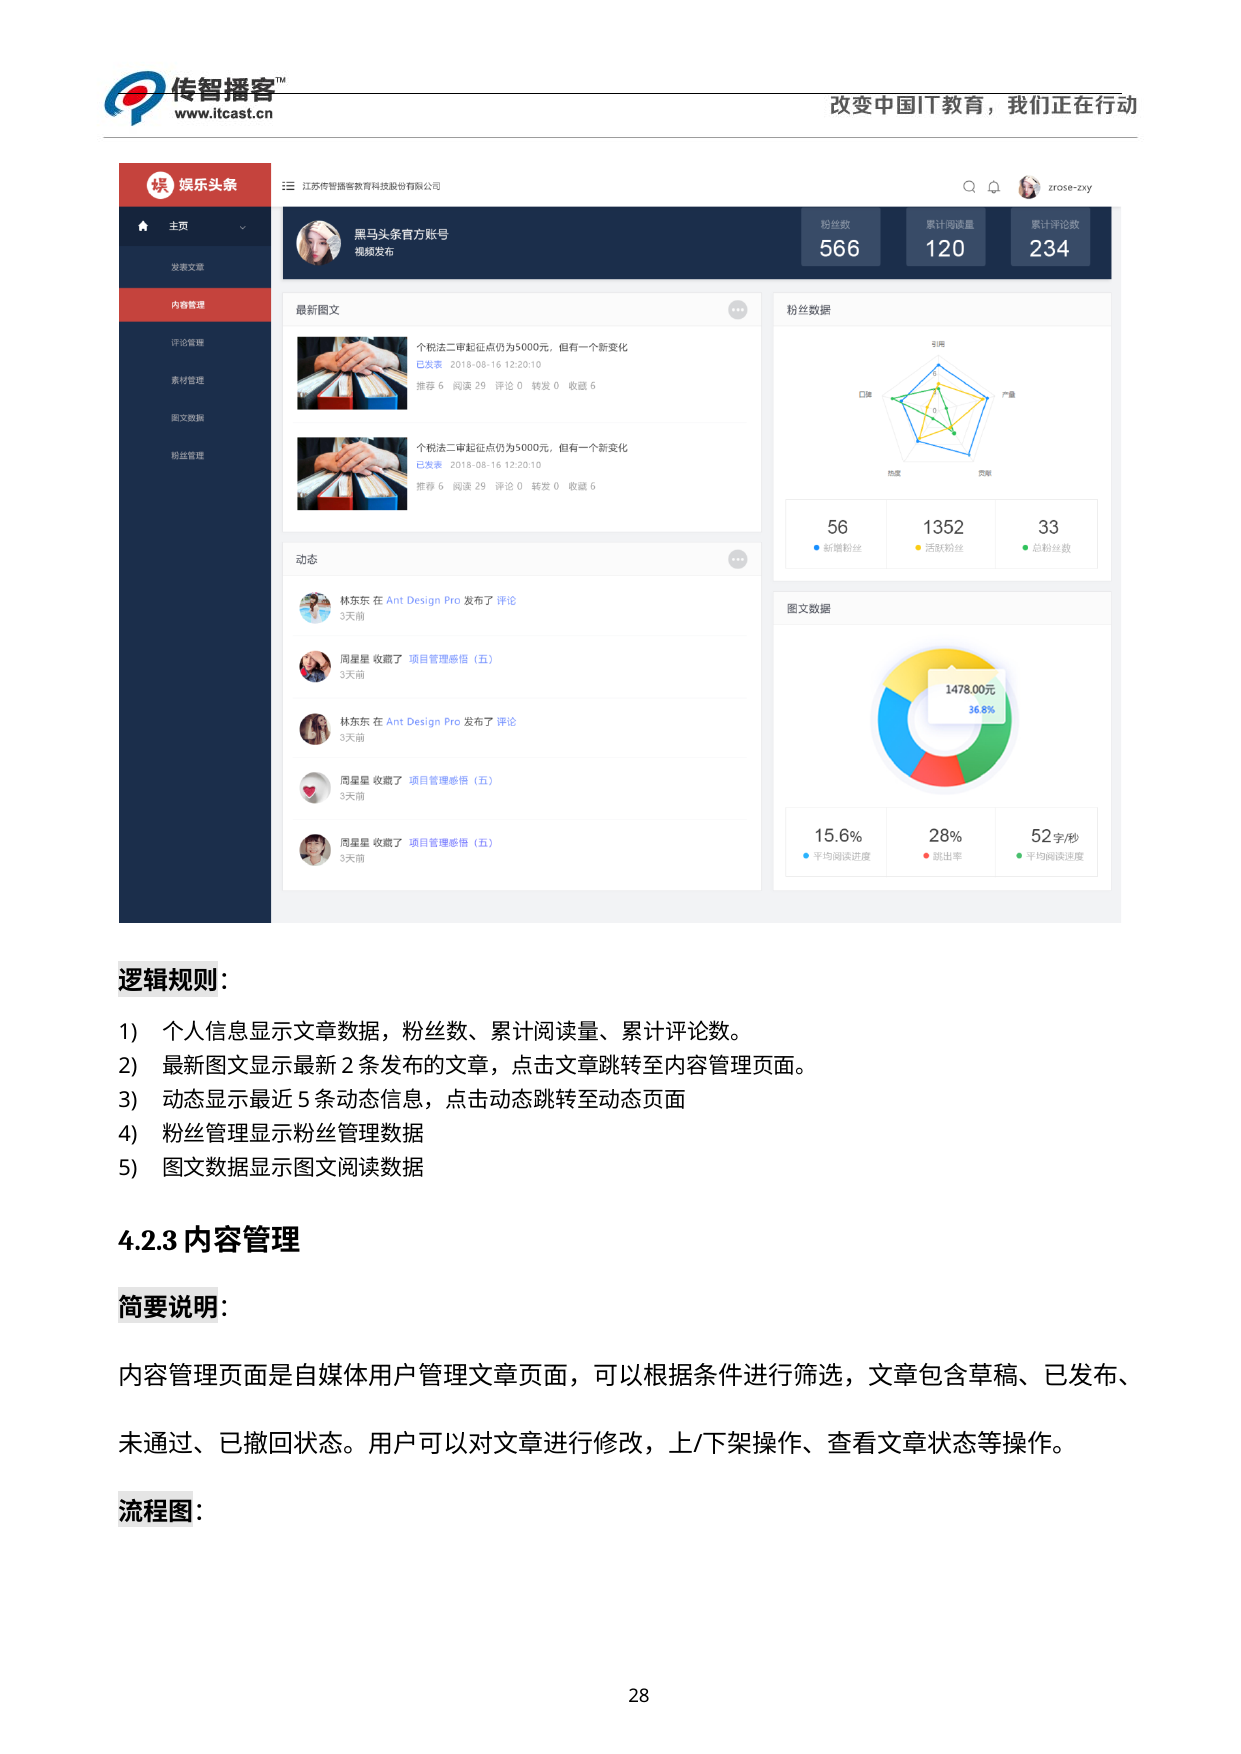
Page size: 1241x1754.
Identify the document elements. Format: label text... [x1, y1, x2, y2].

picture [119, 163, 1122, 923]
picture [1, 0, 1239, 146]
list 个人信息显示文章数据，粉丝数、累计阅读量、累计评论数。 [118, 1013, 1122, 1047]
text 内容管理页面是自媒体用户管理文章页面，可以根据条件进行筛选，文章包含草稿、已发布、未通过、已撤回状态。用户可以对文章进行修改，上/下架操作、查看文章状态等操作。 [118, 1339, 1122, 1475]
subtitle 4.2.3 内容管理 [118, 1203, 1122, 1271]
text 流程图： [118, 1475, 1122, 1543]
text 简要说明： [118, 1271, 1122, 1339]
list 图文数据显示图文阅读数据 [118, 1149, 1122, 1183]
list 动态显示最近5条动态信息，点击动态跳转至动态页面 [118, 1081, 1122, 1115]
text 逻辑规则： [118, 945, 1122, 1013]
list 最新图文显示最新2条发布的文章，点击文章跳转至内容管理页面。 [118, 1047, 1122, 1081]
list 粉丝管理显示粉丝管理数据 [118, 1115, 1122, 1149]
